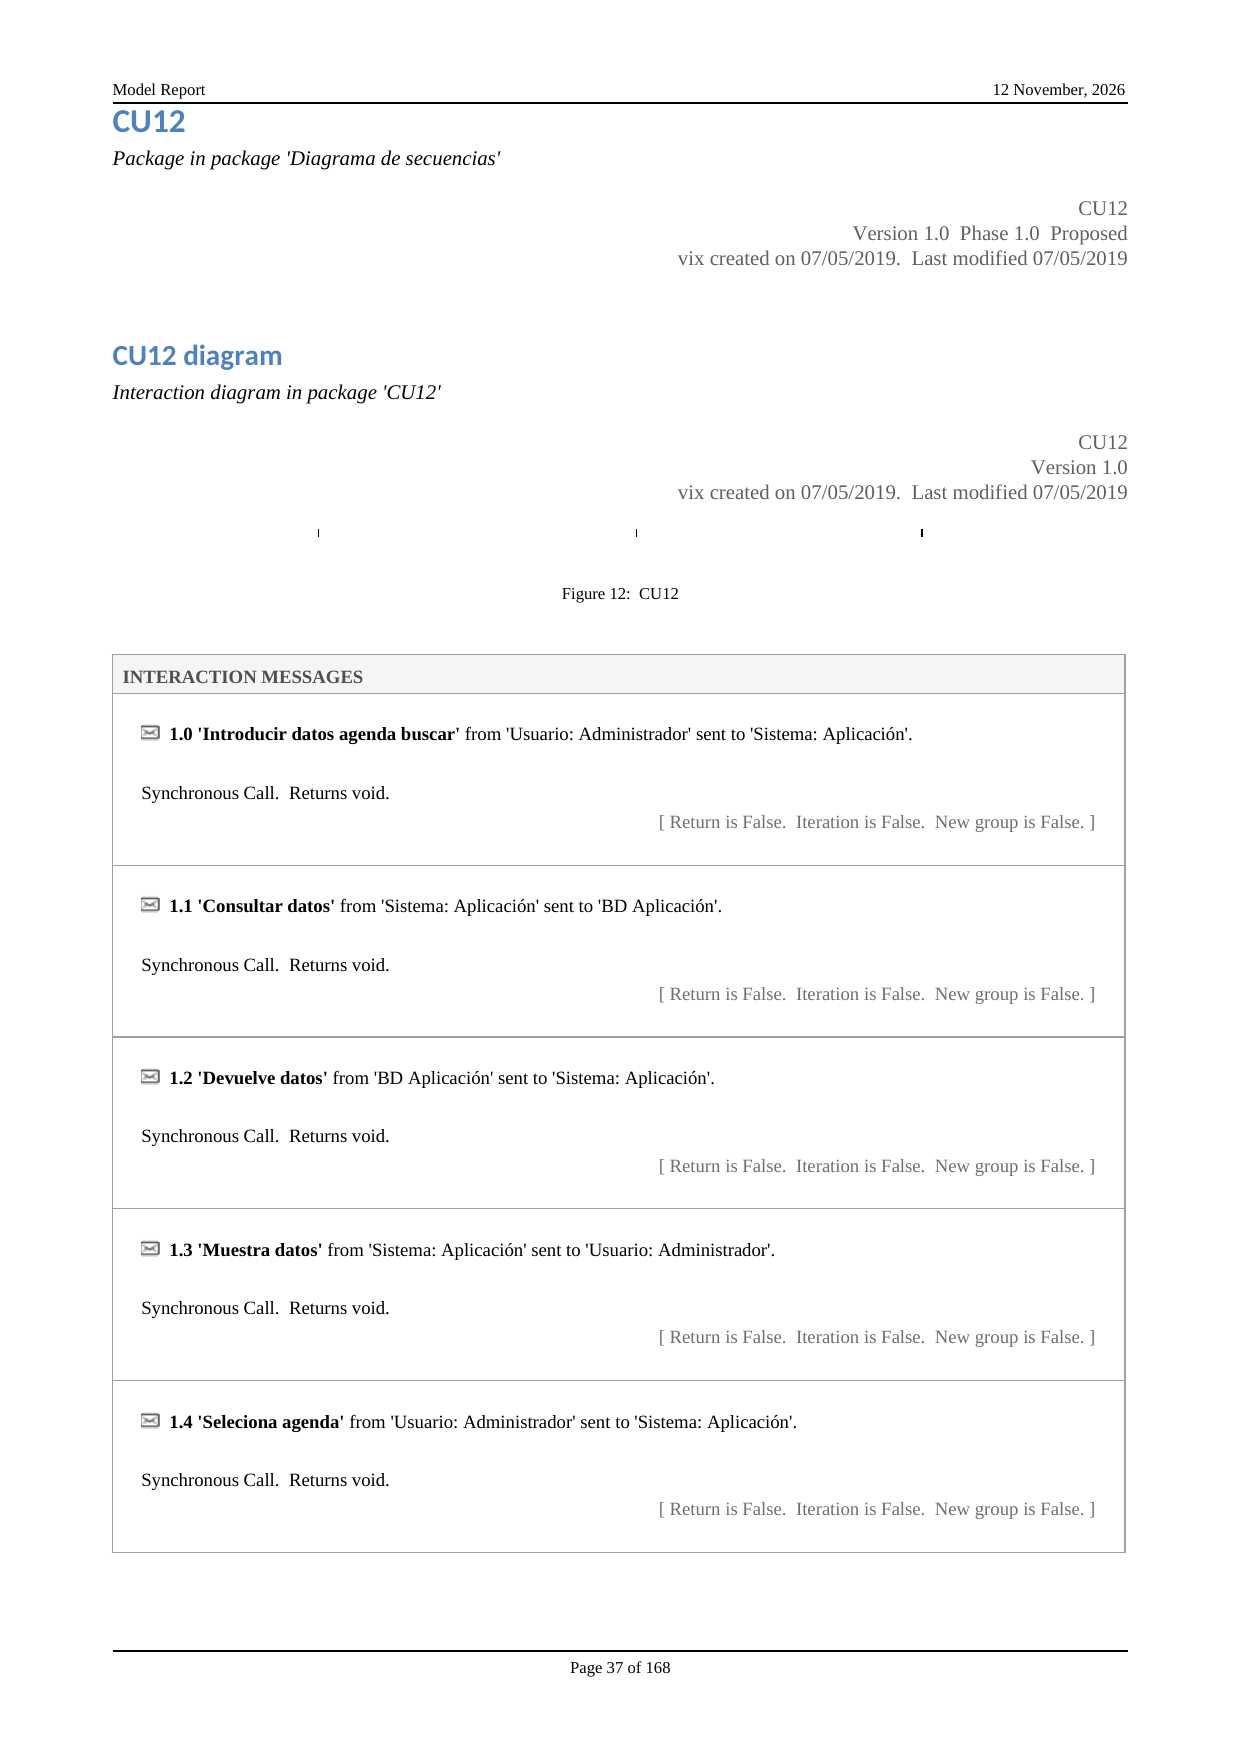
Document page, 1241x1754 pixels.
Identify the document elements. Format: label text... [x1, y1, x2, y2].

table_header 1.4 'Seleciona agenda' from 'Usuario: Administrador' sent to 'Sistema: Aplicación'. Synchronous Call. Returns void. [ Return is False. Iteration is False. New group is False. ] [113, 1381, 1124, 1552]
picture [141, 1237, 160, 1257]
table_cell 1.0 'Introducir datos agenda buscar' from 'Usuario: Administrador' sent to 'Sistema: Aplicación'. Synchronous Call. Returns void. [ Return is False. Iteration is False. New group is False. ] [113, 694, 1124, 864]
text CU12 [112, 196, 1128, 221]
text Version 1.0 Phase 1.0 Proposed [112, 221, 1128, 246]
table_header 1.1 'Consultar datos' from 'Sistema: Aplicación' sent to 'BD Aplicación'. Synchronous Call. Returns void. [ Return is False. Iteration is False. New group is False. ] [113, 866, 1124, 1036]
table_header INTERACTION MESSAGES [113, 655, 1124, 693]
subtitle CU12 [112, 112, 1128, 137]
text vix created on 07/05/2019. Last modified 07/05/2019 [112, 246, 1128, 271]
text Interaction diagram in package 'CU12' [112, 379, 1128, 404]
picture [141, 722, 160, 741]
text Version 1.0 [112, 454, 1128, 479]
table_header 1.2 'Devuelve datos' from 'BD Aplicación' sent to 'Sistema: Aplicación'. Synchronous Call. Returns void. [ Return is False. Iteration is False. New group is False. ] [113, 1038, 1124, 1208]
picture [141, 893, 160, 913]
text vix created on 07/05/2019. Last modified 07/05/2019 [112, 479, 1128, 504]
subtitle CU12 diagram [112, 346, 1128, 371]
picture [141, 1065, 160, 1085]
picture [141, 1409, 160, 1429]
text CU12 [112, 429, 1128, 454]
text CU12 [112, 579, 1128, 604]
text Package in package 'Diagrama de secuencias' [112, 146, 1128, 171]
table_header 1.3 'Muestra datos' from 'Sistema: Aplicación' sent to 'Usuario: Administrador'. Synchronous Call. Returns void. [ Return is False. Iteration is False. New group is False. ] [113, 1209, 1124, 1380]
